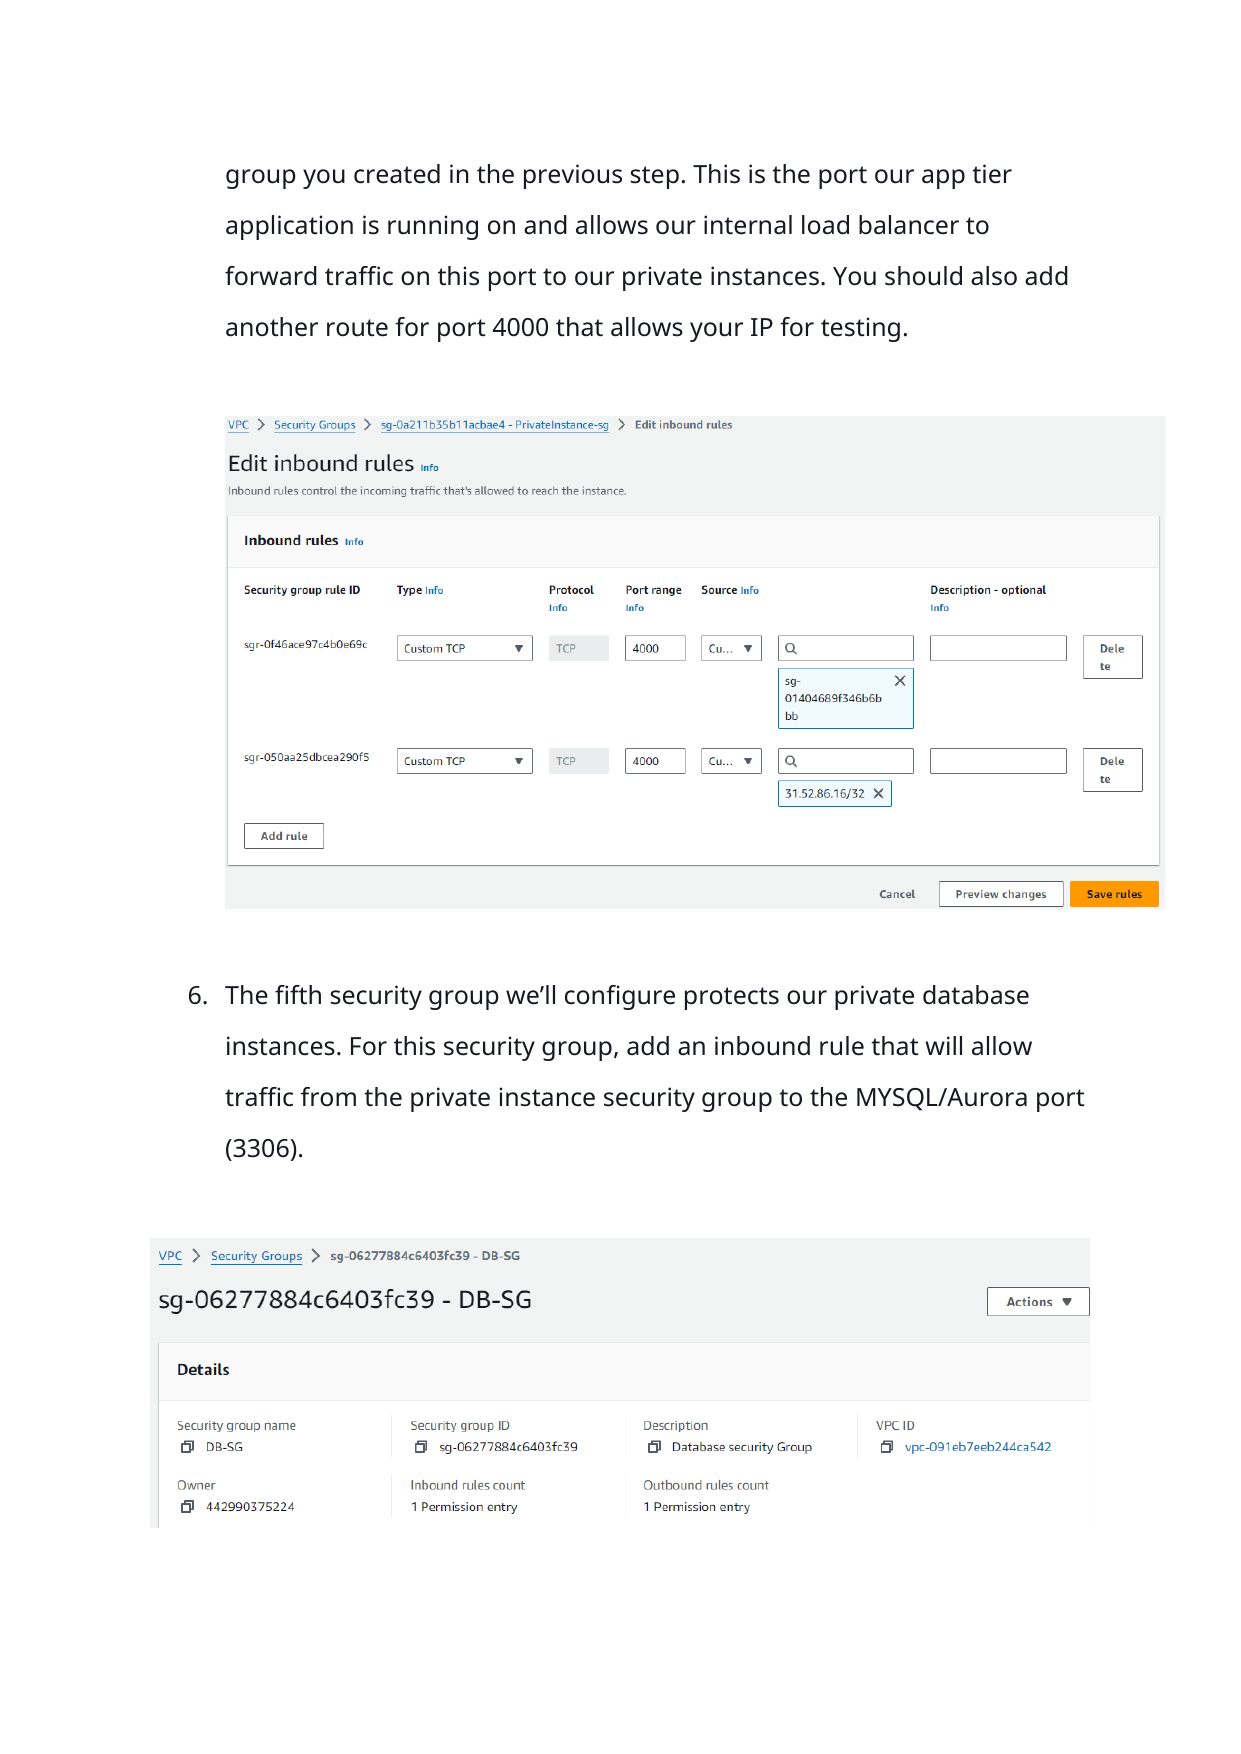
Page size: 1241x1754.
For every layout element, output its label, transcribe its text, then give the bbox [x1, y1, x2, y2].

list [187, 150, 1090, 343]
list The fifth security group we’ll configure protects our private database instances. For this security group, add an inbound rule that will allow traffic from the private instance security group to the MYSQL/Aurora port (3306). [187, 971, 1090, 1165]
picture [150, 1238, 1091, 1528]
picture [225, 416, 1166, 909]
